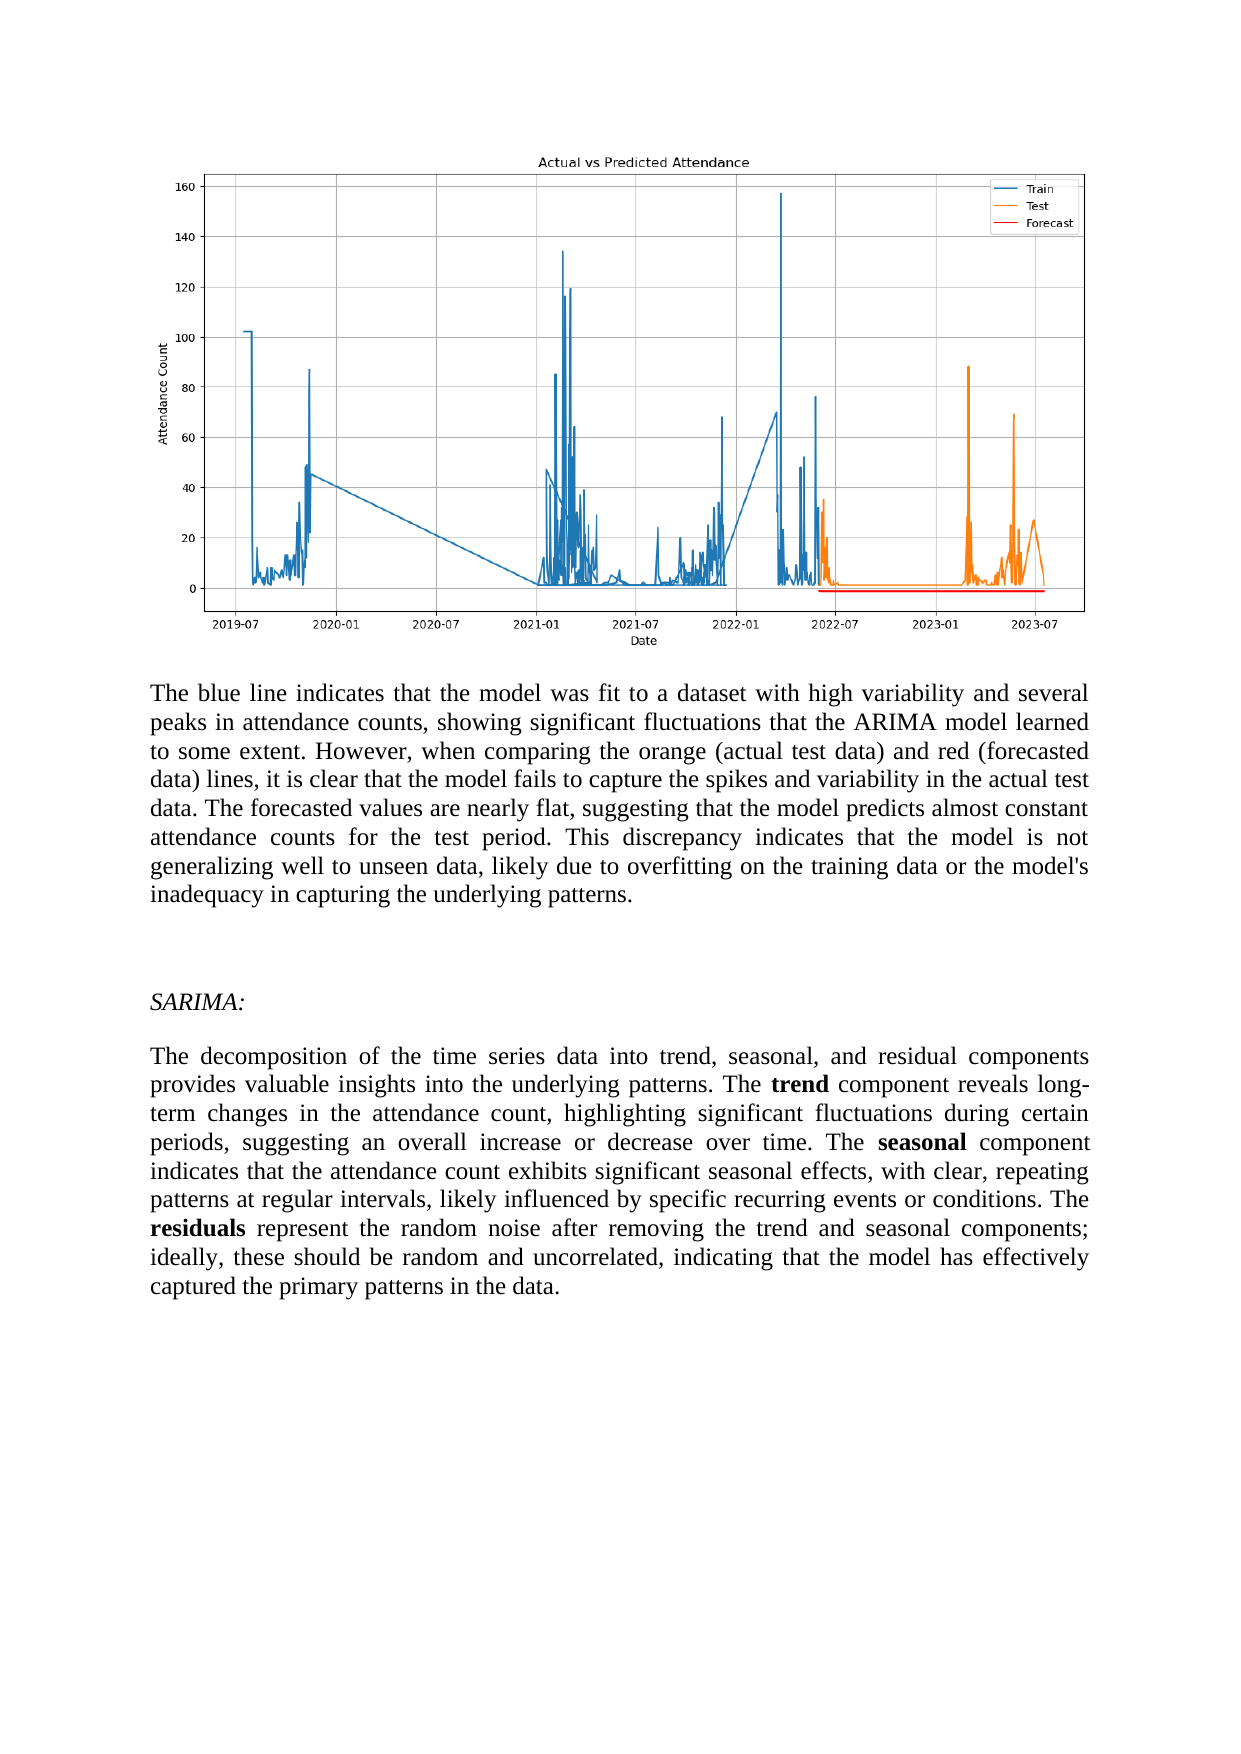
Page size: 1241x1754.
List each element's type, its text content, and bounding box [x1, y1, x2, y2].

picture [150, 150, 1091, 654]
text The decomposition of the time series data into trend, seasonal, and residual components provides valuable insights into the underlying patterns. The trend component reveals long-term changes in the attendance count, highlighting significant fluctuations during certain periods, suggesting an overall increase or decrease over time. The seasonal component indicates that the attendance count exhibits significant seasonal effects, with clear, repeating patterns at regular intervals, likely influenced by specific recurring events or conditions. The residuals represent the random noise after removing the trend and seasonal components; ideally, these should be random and uncorrelated, indicating that the model has effectively captured the primary patterns in the data. [150, 1041, 1090, 1299]
text SARIMA: [150, 987, 1090, 1016]
text The blue line indicates that the model was fit to a dataset with high variability and several peaks in attendance counts, showing significant fluctuations that the ARIMA model learned to some extent. However, when comparing the orange (actual test data) and red (forecasted data) lines, it is clear that the model fails to capture the spikes and variability in the actual test data. The forecasted values are nearly flat, suggesting that the model predicts almost constant attendance counts for the test period. This discrepancy indicates that the model is not generalizing well to unseen data, likely due to overfitting on the training data or the model's inadequacy in capturing the underlying patterns. [150, 678, 1090, 908]
